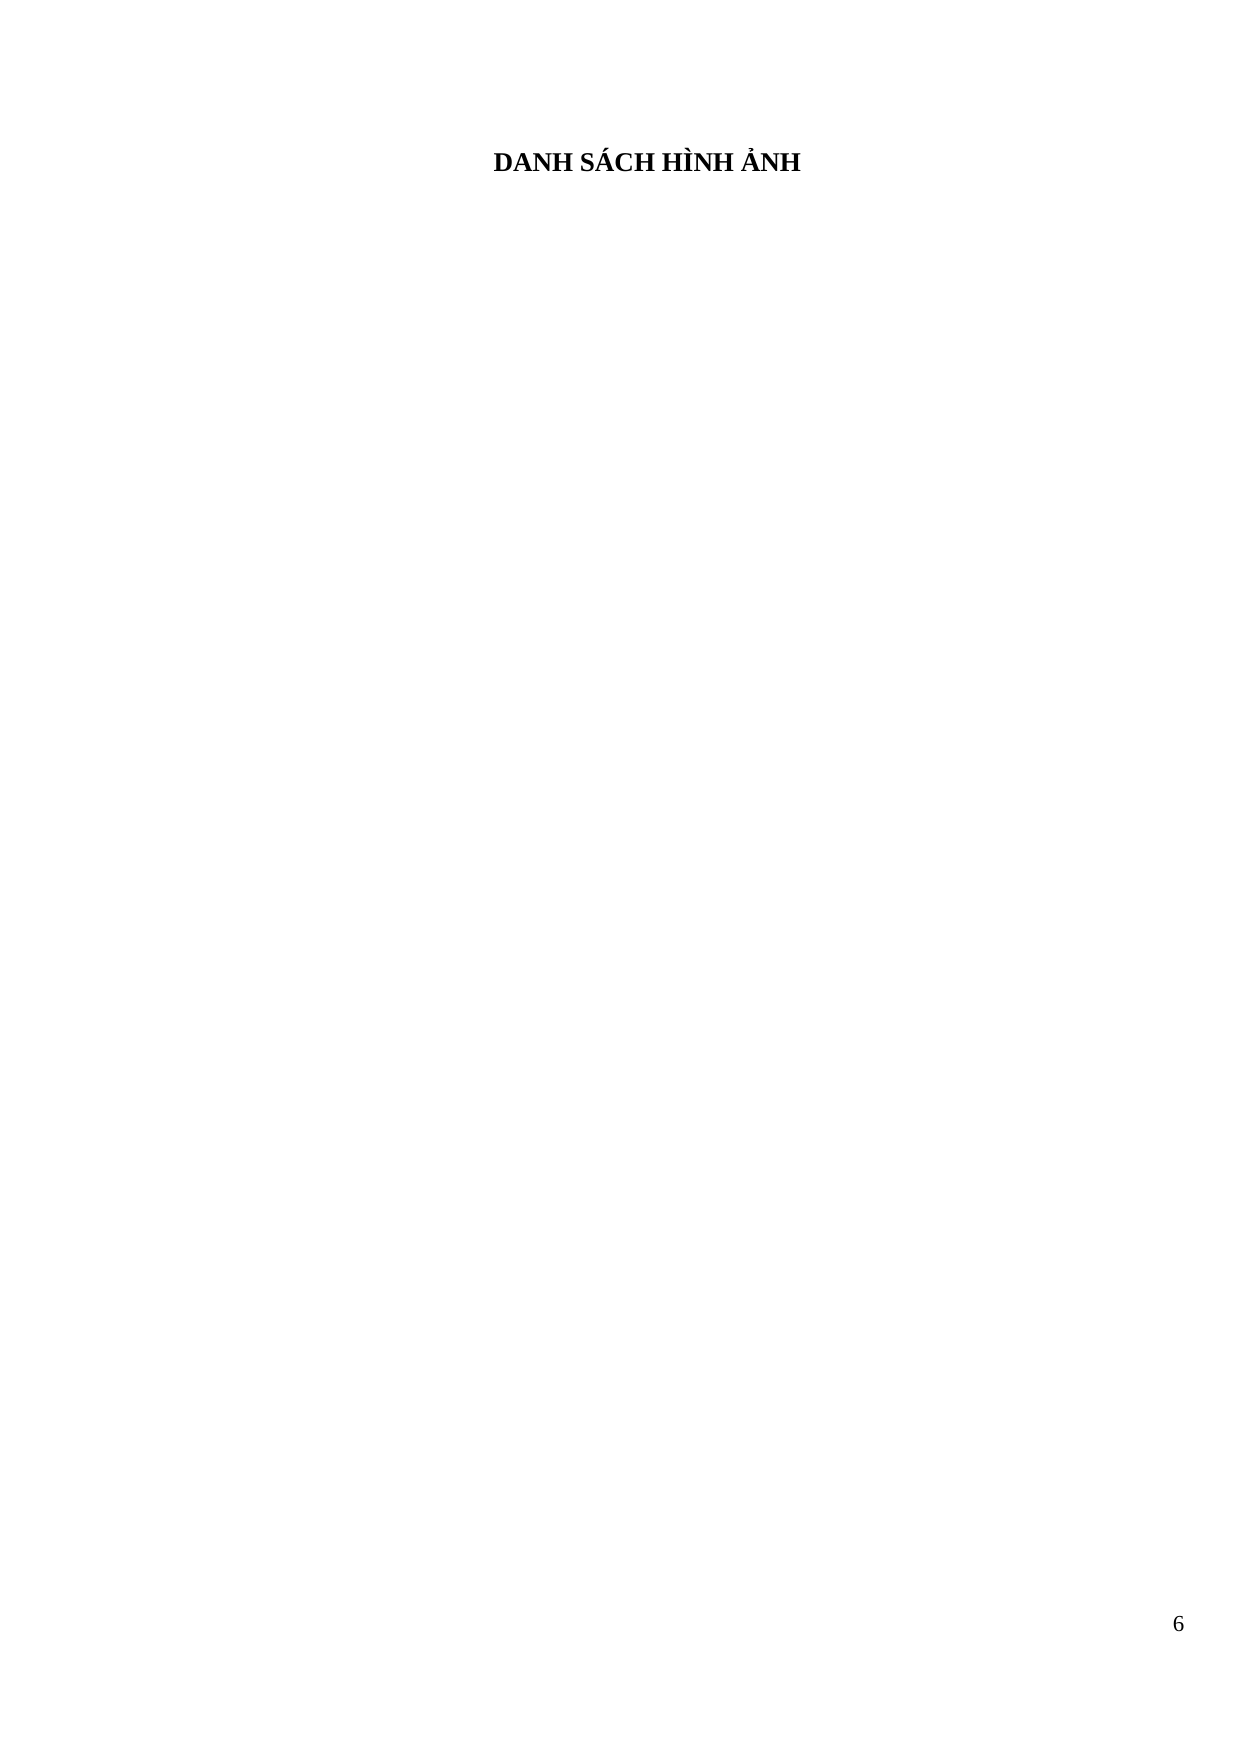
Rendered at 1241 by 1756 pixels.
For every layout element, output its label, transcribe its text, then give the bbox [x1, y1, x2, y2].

subtitle DANH SÁCH HÌNH ẢNH [204, 146, 1090, 177]
